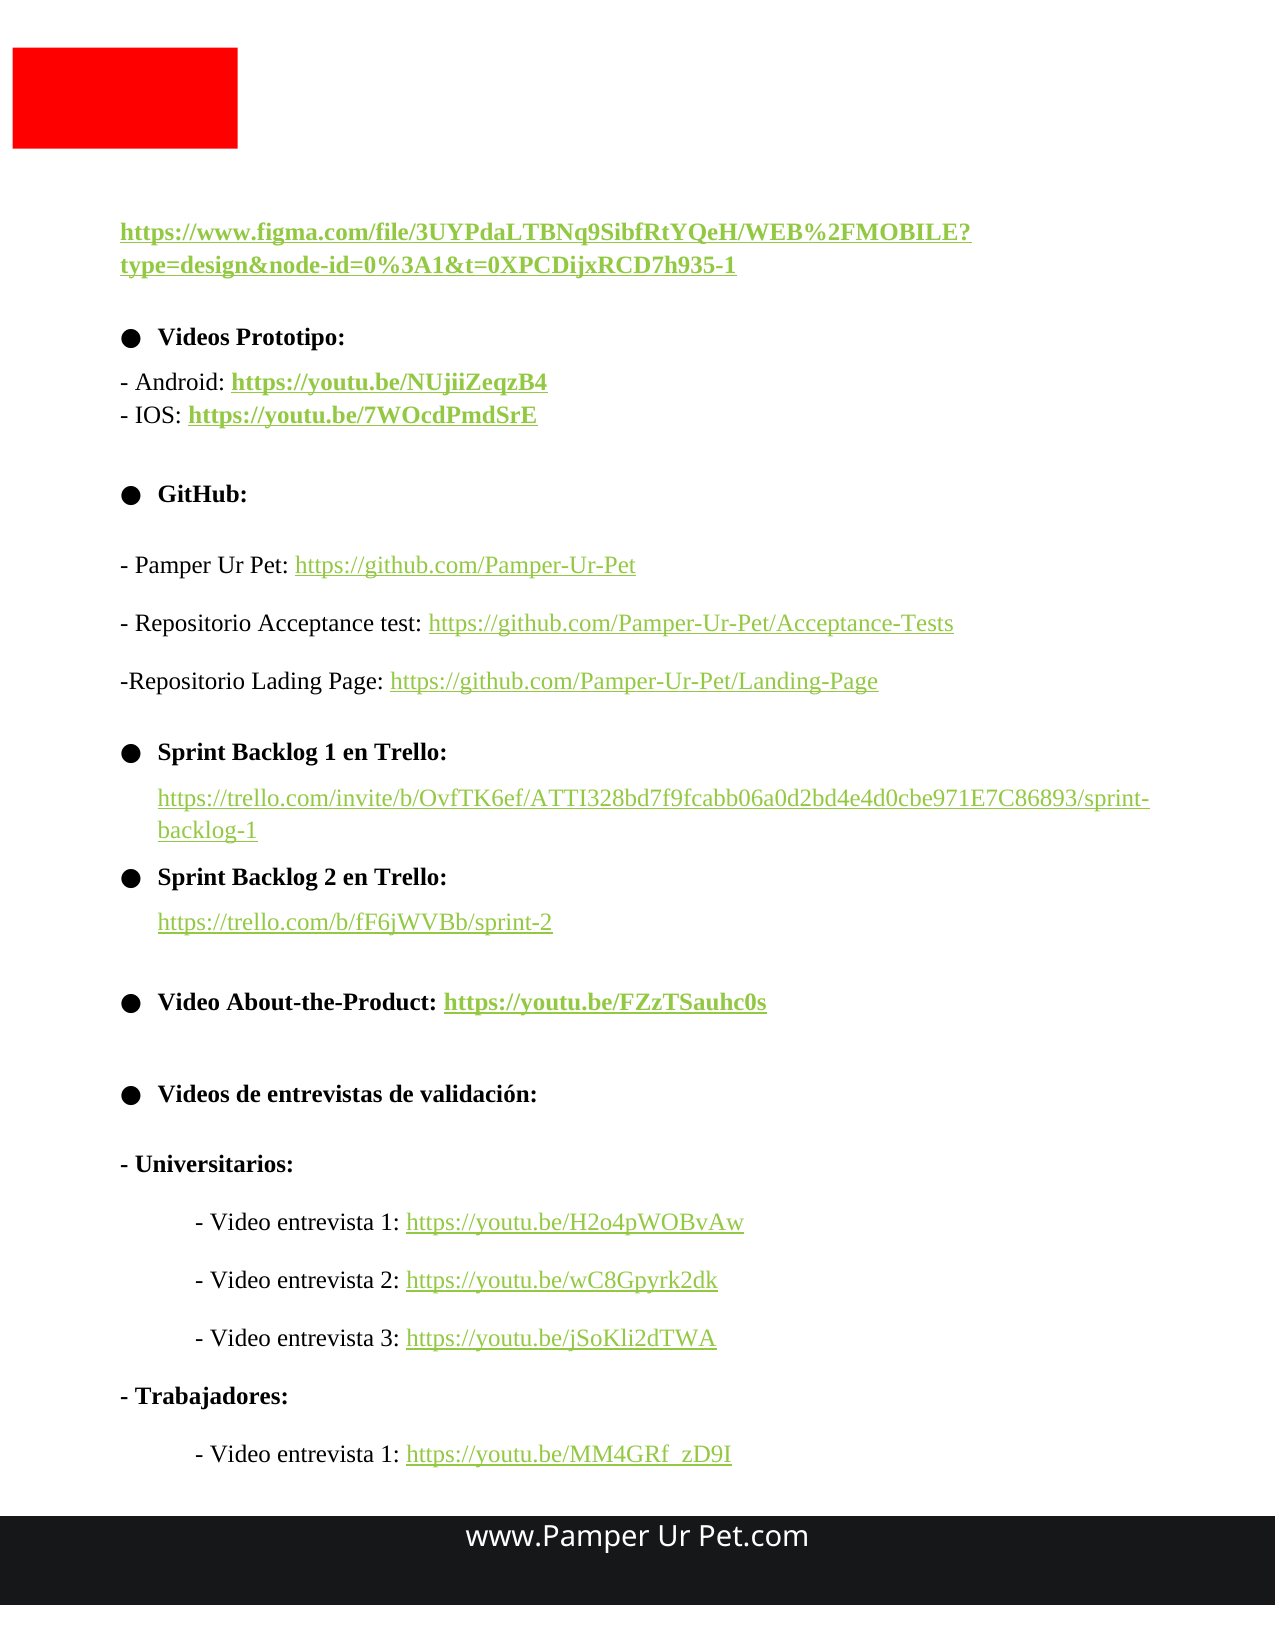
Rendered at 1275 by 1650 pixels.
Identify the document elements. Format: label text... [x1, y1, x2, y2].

text - Universitarios: [120, 1149, 1155, 1178]
list Videos Prototipo: [120, 308, 1155, 359]
list GitHub: [120, 466, 1155, 517]
text https://trello.com/invite/b/OvfTK6ef/ATTI328bd7f9fcabb06a0d2bd4e4d0cbe971E7C86893/sprint-backlog-1 [157, 783, 1155, 844]
list Video About-the-Product: https://youtu.be/FZzTSauhc0s [120, 973, 1155, 1025]
text - Trabajadores: [120, 1381, 1155, 1410]
list Videos de entrevistas de validación: [120, 1065, 1155, 1117]
text https://www.figma.com/file/3UYPdaLTBNq9SibfRtYQeH/WEB%2FMOBILE?type=design&node-id=0%3A1&t=0XPCDijxRCD7h935-1 [120, 217, 1155, 279]
list Sprint Backlog 1 en Trello: [120, 724, 1155, 775]
text - Video entrevista 1: https://youtu.be/MM4GRf_zD9I [195, 1439, 1155, 1468]
text - Video entrevista 3: https://youtu.be/jSoKli2dTWA [195, 1323, 1155, 1352]
text - Video entrevista 1: https://youtu.be/H2o4pWOBvAw [195, 1207, 1155, 1236]
text - Repositorio Acceptance test: https://github.com/Pamper-Ur-Pet/Acceptance-Tests [120, 608, 1155, 636]
list Sprint Backlog 2 en Trello: [120, 849, 1155, 900]
text - IOS: https://youtu.be/7WOcdPmdSrE [120, 400, 1155, 428]
text - Android: https://youtu.be/NUjiiZeqzB4 [120, 367, 1155, 396]
text - Pamper Ur Pet: https://github.com/Pamper-Ur-Pet [120, 550, 1155, 578]
text -Repositorio Lading Page: https://github.com/Pamper-Ur-Pet/Landing-Page [120, 666, 1155, 694]
text https://trello.com/b/fF6jWVBb/sprint-2 [157, 907, 1155, 936]
text - Video entrevista 2: https://youtu.be/wC8Gpyrk2dk [195, 1265, 1155, 1294]
